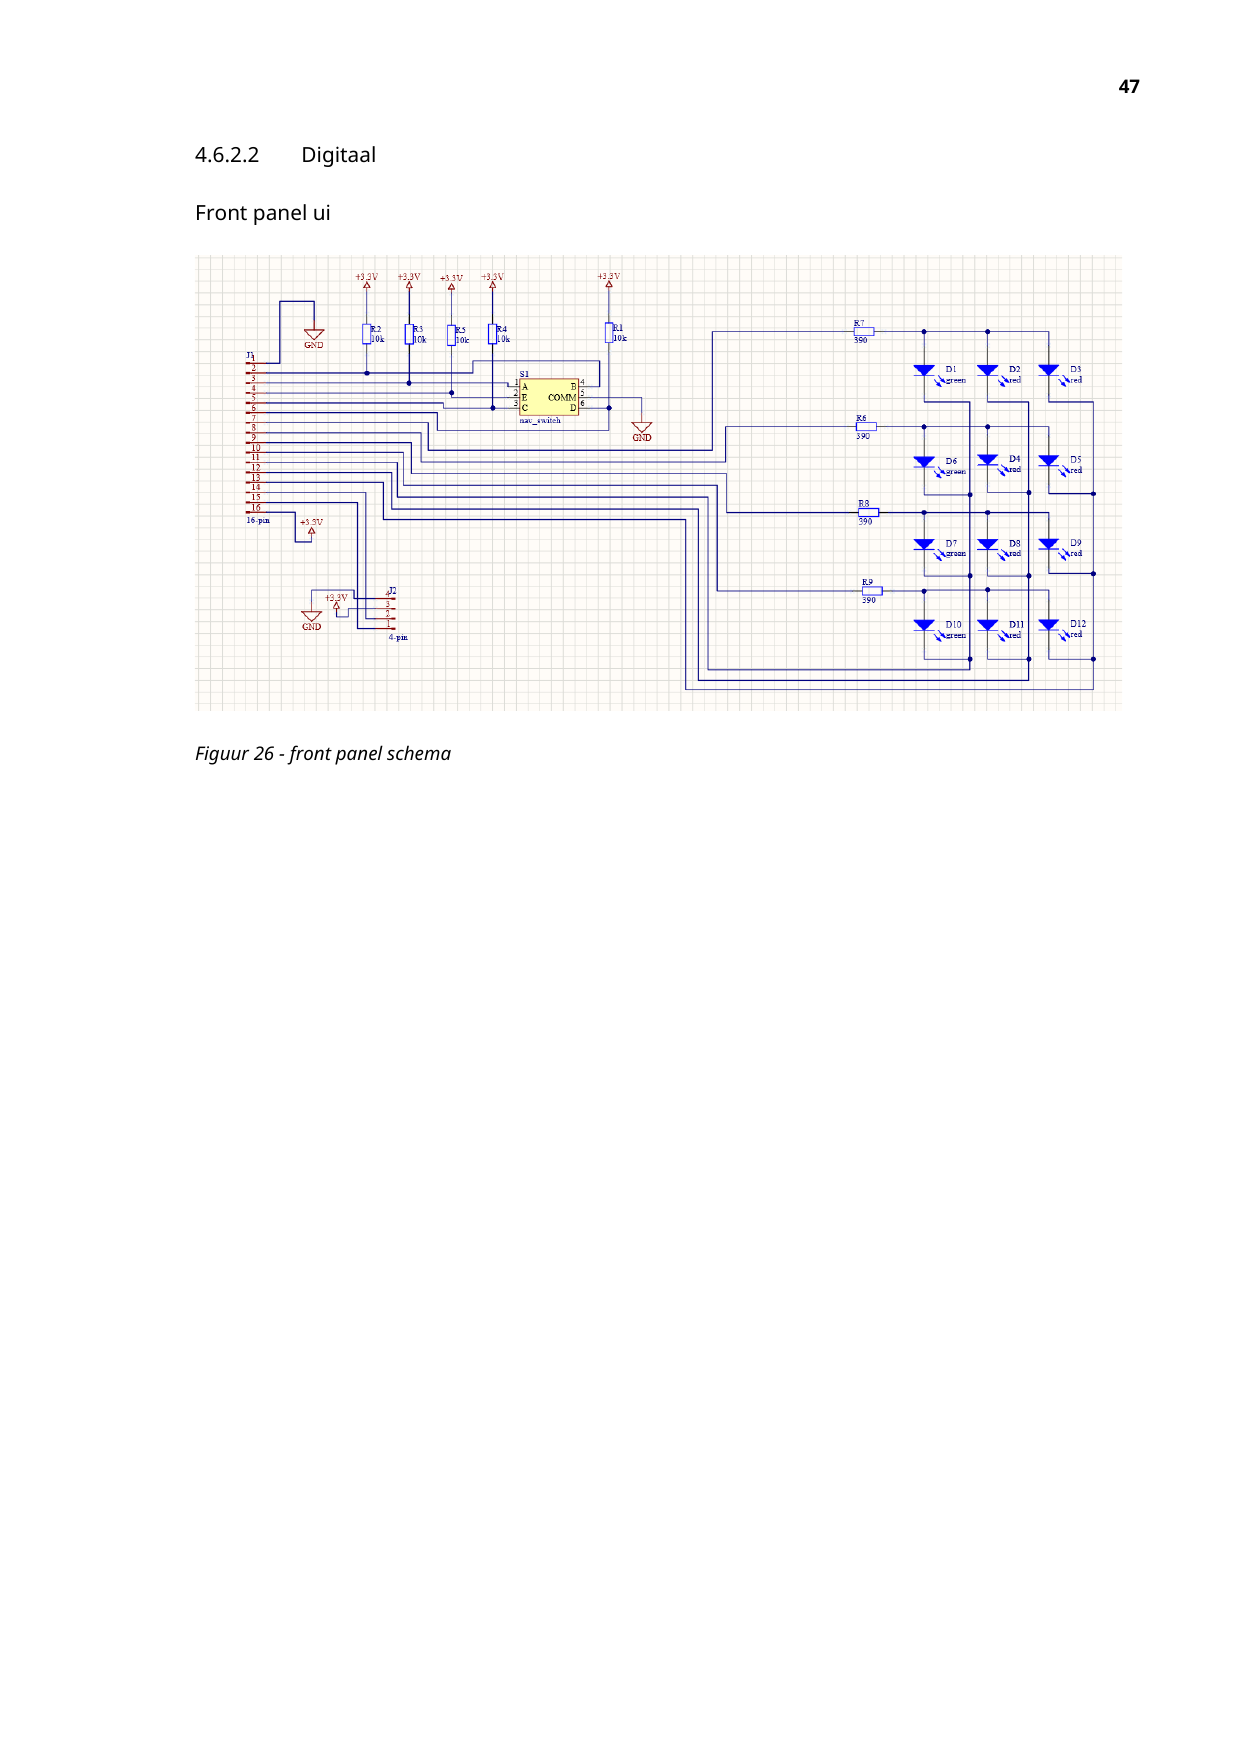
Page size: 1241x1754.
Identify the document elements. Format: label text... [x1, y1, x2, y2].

text Front panel ui [195, 198, 1122, 226]
picture [194, 255, 1123, 711]
text Figuur 26 - front panel schema [195, 740, 1122, 766]
subtitle Digitaal [195, 140, 1122, 168]
